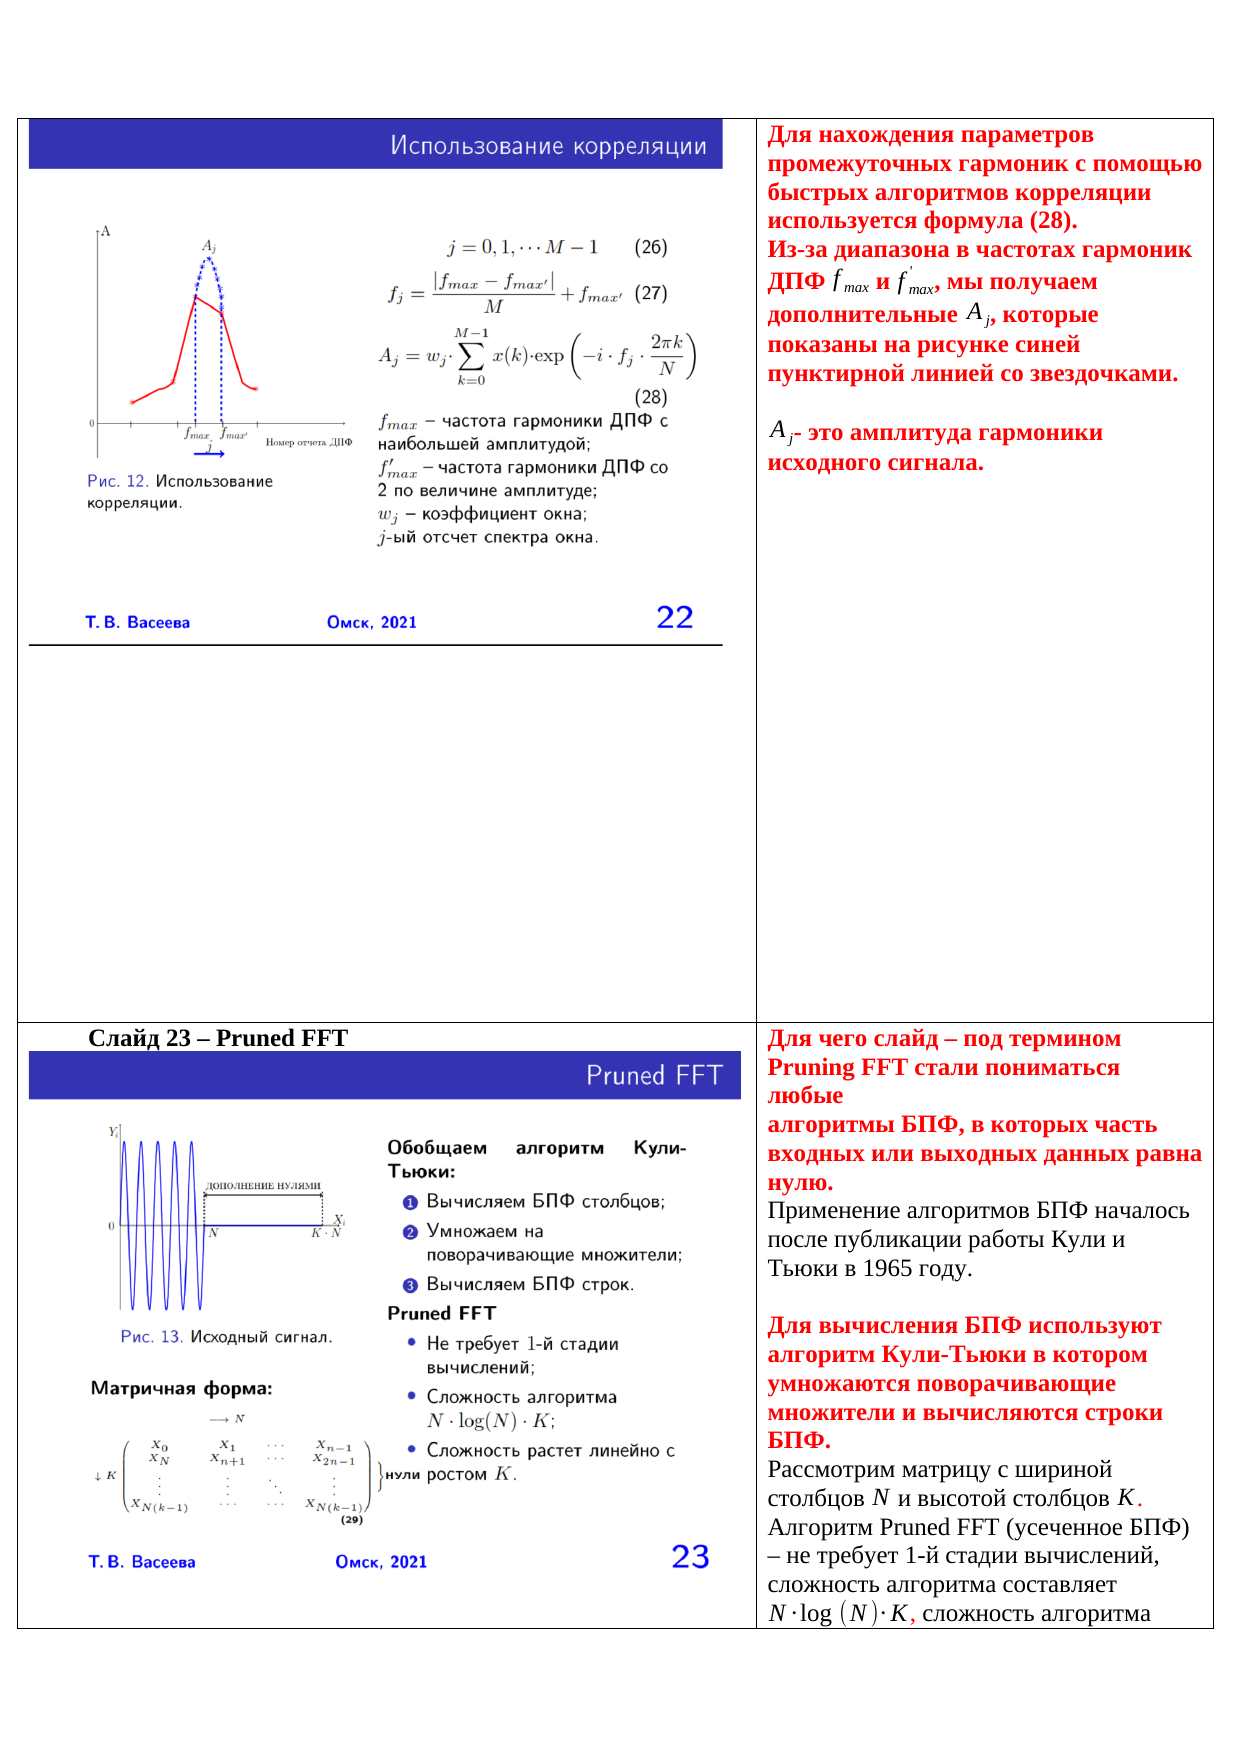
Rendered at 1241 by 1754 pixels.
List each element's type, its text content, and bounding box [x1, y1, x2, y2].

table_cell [18, 119, 756, 878]
picture [28, 907, 741, 1429]
picture [28, 119, 723, 646]
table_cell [757, 119, 1213, 878]
table_cell Для чего слайд – под термином Pruning FFT стали пониматься любые алгоритмы БПФ, в которых часть входных или выходных данных равна нулю. Применение алгоритмов БПФ началось после публикации работы Кули и Тьюки в 1965 году. Для вычисления БПФ используют алгоритм Кули-Тьюки в котором умножаются поворачивающие множители и вычисляются строки БПФ. Рассмотрим матрицу с шириной столбцов и высотой столбцов . Алгоритм Pruned FFT (усеченное БПФ) – не требует 1-й стадии вычислений, сложность алгоритма составляет , сложность алгоритма растет линейно с ростом . Наиболее распространенный случай, когда используется Pruned FFT – это свертки с нулевым заполнением, 50% равны нулю. [757, 879, 1213, 1628]
table_cell Слайд 23 – Pruned FFT [18, 879, 756, 1628]
